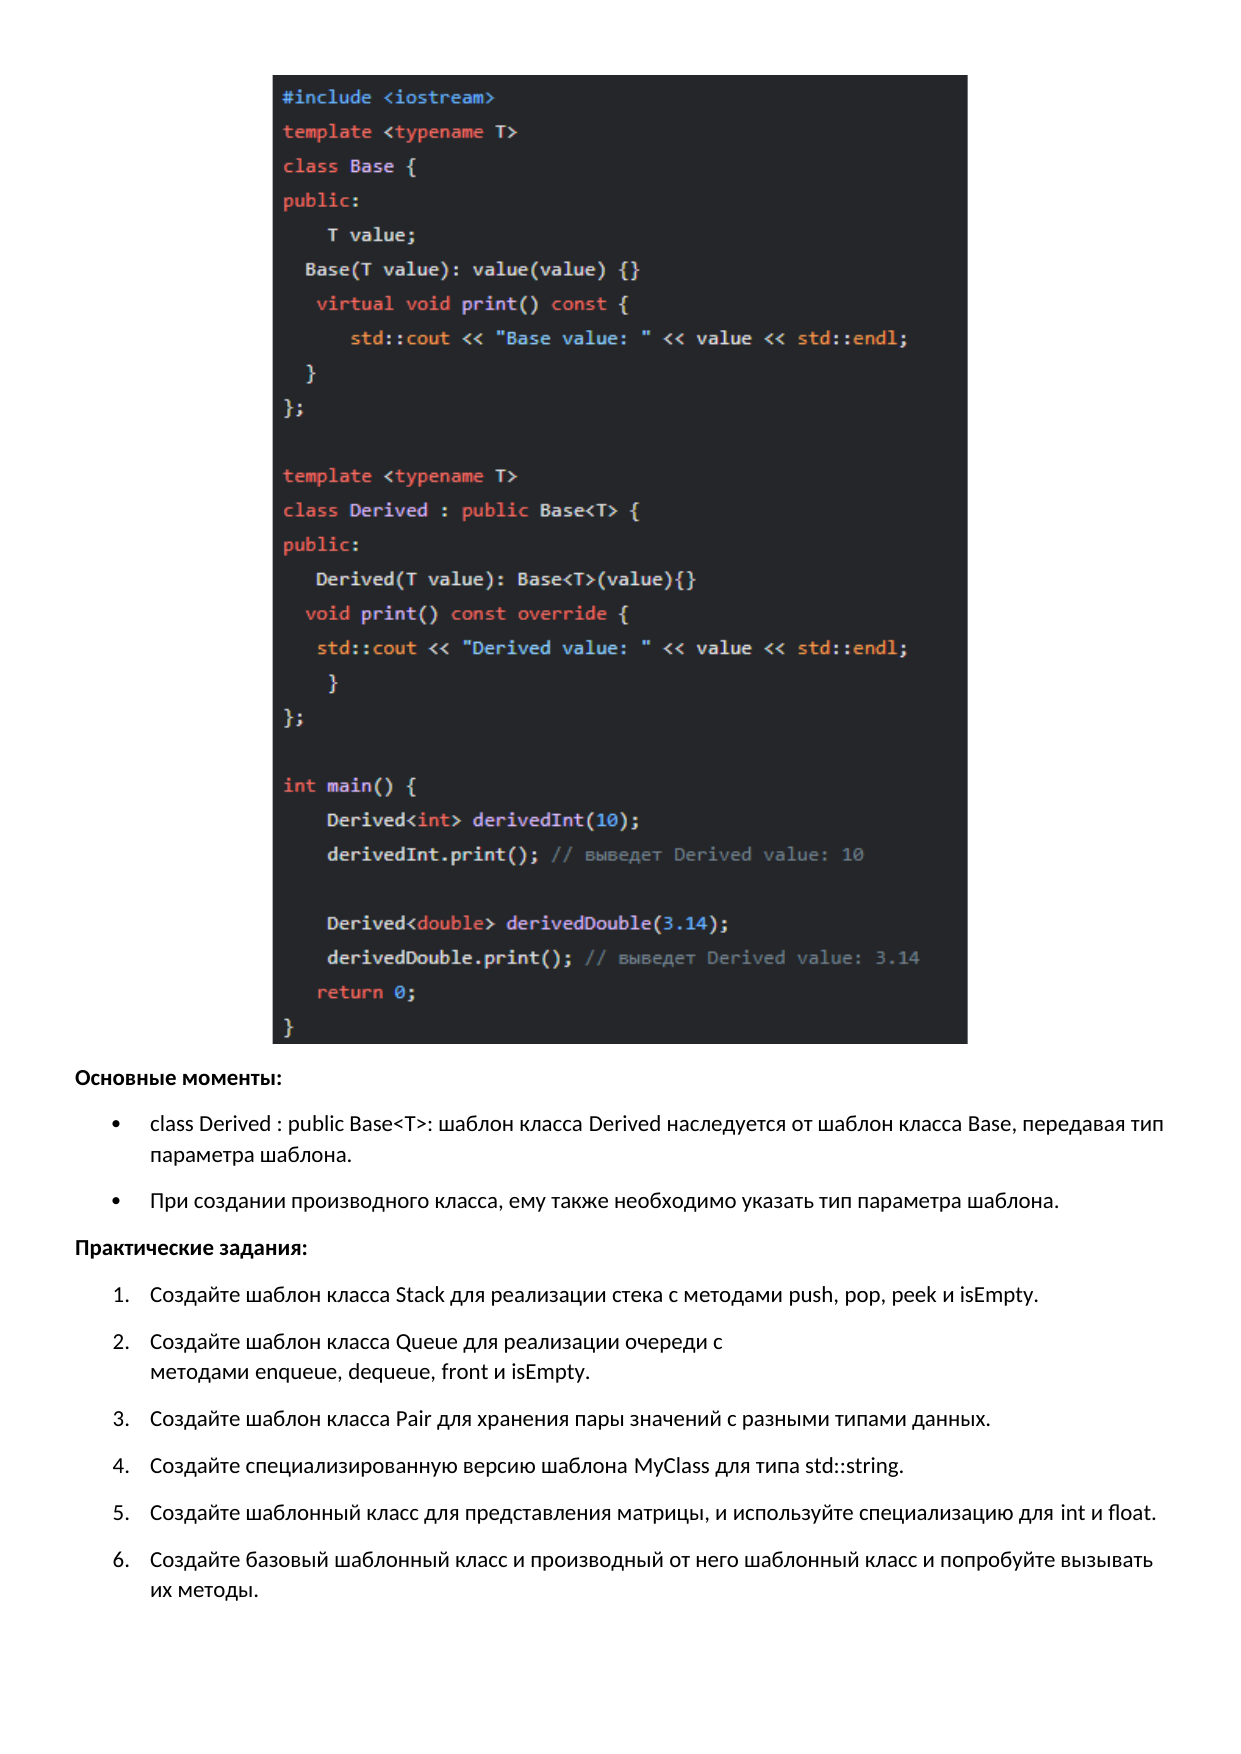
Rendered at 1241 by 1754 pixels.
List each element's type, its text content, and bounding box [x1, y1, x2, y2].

list class Derived : public Base<T>: шаблон класса Derived наследуется от шаблон класса Base, передавая тип параметра шаблона. [112, 1109, 1165, 1168]
text Практические задания: [75, 1233, 1165, 1262]
list Создайте шаблон класса Queue для реализации очереди с методами enqueue, dequeue, front и isEmpty. [112, 1327, 1165, 1386]
list Создайте шаблон класса Stack для реализации стека с методами push, pop, peek и isEmpty. [112, 1280, 1165, 1308]
list Создайте специализированную версию шаблона MyClass для типа std::string. [112, 1451, 1165, 1479]
picture [272, 75, 968, 1044]
text Основные моменты: [75, 1063, 1165, 1091]
list Создайте базовый шаблонный класс и производный от него шаблонный класс и попробуйте вызывать их методы. [112, 1545, 1165, 1603]
list Создайте шаблон класса Pair для хранения пары значений с разными типами данных. [112, 1404, 1165, 1432]
list Создайте шаблонный класс для представления матрицы, и используйте специализацию для int и float. [112, 1498, 1165, 1526]
list При создании производного класса, ему также необходимо указать тип параметра шаблона. [112, 1187, 1165, 1215]
